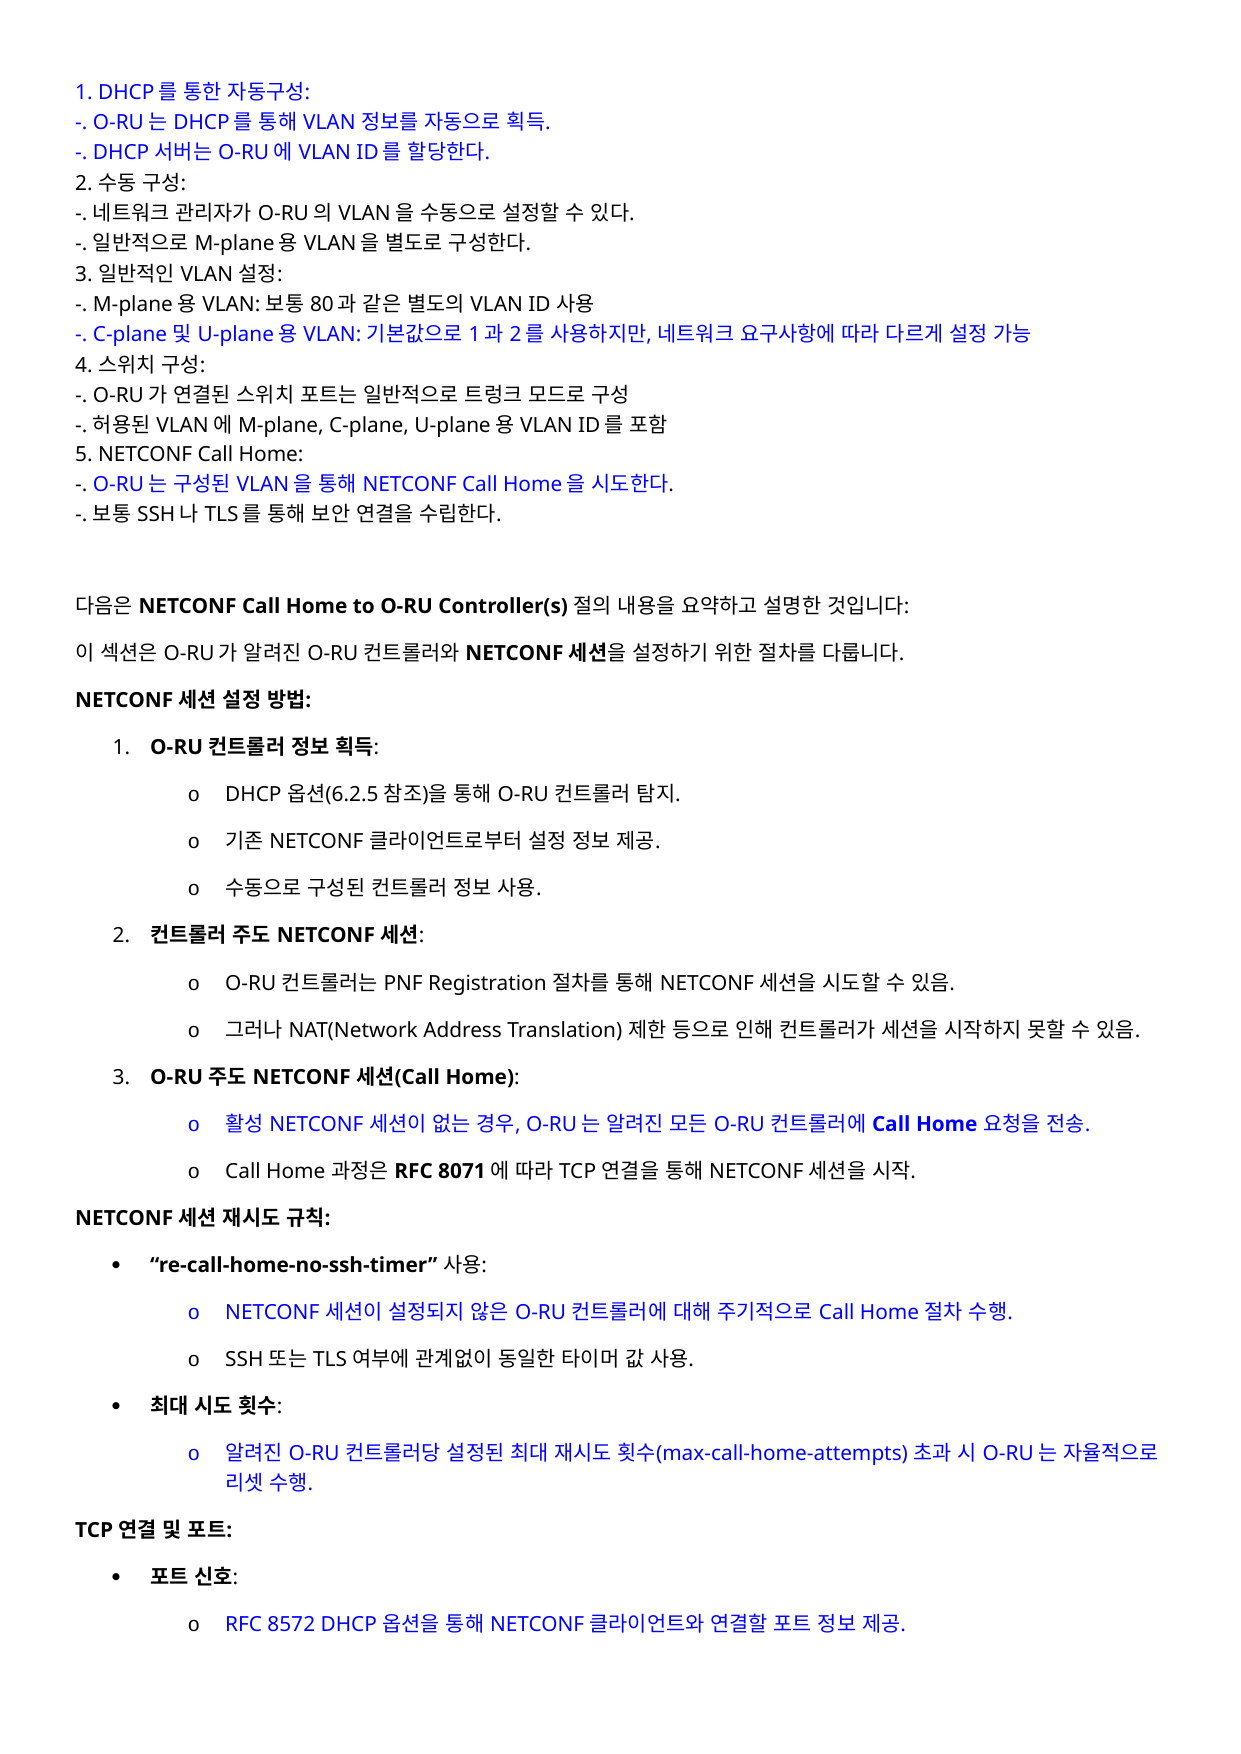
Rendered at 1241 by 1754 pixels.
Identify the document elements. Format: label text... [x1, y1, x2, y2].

list NETCONF 세션이 설정되지 않은 O-RU 컨트롤러에 대해 주기적으로 Call Home 절차 수행. [187, 1295, 1165, 1325]
list 알려진 O-RU 컨트롤러당 설정된 최대 재시도 횟수(max-call-home-attempts) 초과 시 O-RU는 자율적으로 리셋 수행. [187, 1436, 1165, 1497]
list 포트 신호: [112, 1561, 1165, 1591]
list O-RU 컨트롤러 정보 획득: [112, 731, 1165, 761]
text NETCONF 세션 재시도 규칙: [75, 1201, 1165, 1231]
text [75, 75, 1165, 528]
list O-RU 컨트롤러는 PNF Registration 절차를 통해 NETCONF 세션을 시도할 수 있음. [187, 966, 1165, 996]
list 최대 시도 횟수: [112, 1389, 1165, 1419]
list 활성 NETCONF 세션이 없는 경우, O-RU는 알려진 모든 O-RU 컨트롤러에 Call Home 요청을 전송. [187, 1107, 1165, 1137]
list 컨트롤러 주도 NETCONF 세션: [112, 919, 1165, 949]
list 수동으로 구성된 컨트롤러 정보 사용. [187, 872, 1165, 902]
list “re-call-home-no-ssh-timer” 사용: [112, 1248, 1165, 1278]
text TCP 연결 및 포트: [75, 1513, 1165, 1544]
list DHCP 옵션(6.2.5 참조)을 통해 O-RU 컨트롤러 탐지. [187, 777, 1165, 808]
list 기존 NETCONF 클라이언트로부터 설정 정보 제공. [187, 824, 1165, 855]
list Call Home 과정은 RFC 8071에 따라 TCP 연결을 통해 NETCONF 세션을 시작. [187, 1154, 1165, 1184]
list SSH 또는 TLS 여부에 관계없이 동일한 타이머 값 사용. [187, 1342, 1165, 1372]
text NETCONF 세션 설정 방법: [75, 683, 1165, 714]
list O-RU 주도 NETCONF 세션(Call Home): [112, 1060, 1165, 1090]
list RFC 8572 DHCP 옵션을 통해 NETCONF 클라이언트와 연결할 포트 정보 제공. [187, 1607, 1165, 1638]
text 이 섹션은 O-RU가 알려진 O-RU 컨트롤러와 NETCONF 세션을 설정하기 위한 절차를 다룹니다. [75, 637, 1165, 667]
list 그러나 NAT(Network Address Translation) 제한 등으로 인해 컨트롤러가 세션을 시작하지 못할 수 있음. [187, 1013, 1165, 1043]
text 다음은 NETCONF Call Home to O-RU Controller(s) 절의 내용을 요약하고 설명한 것입니다: [75, 589, 1165, 620]
